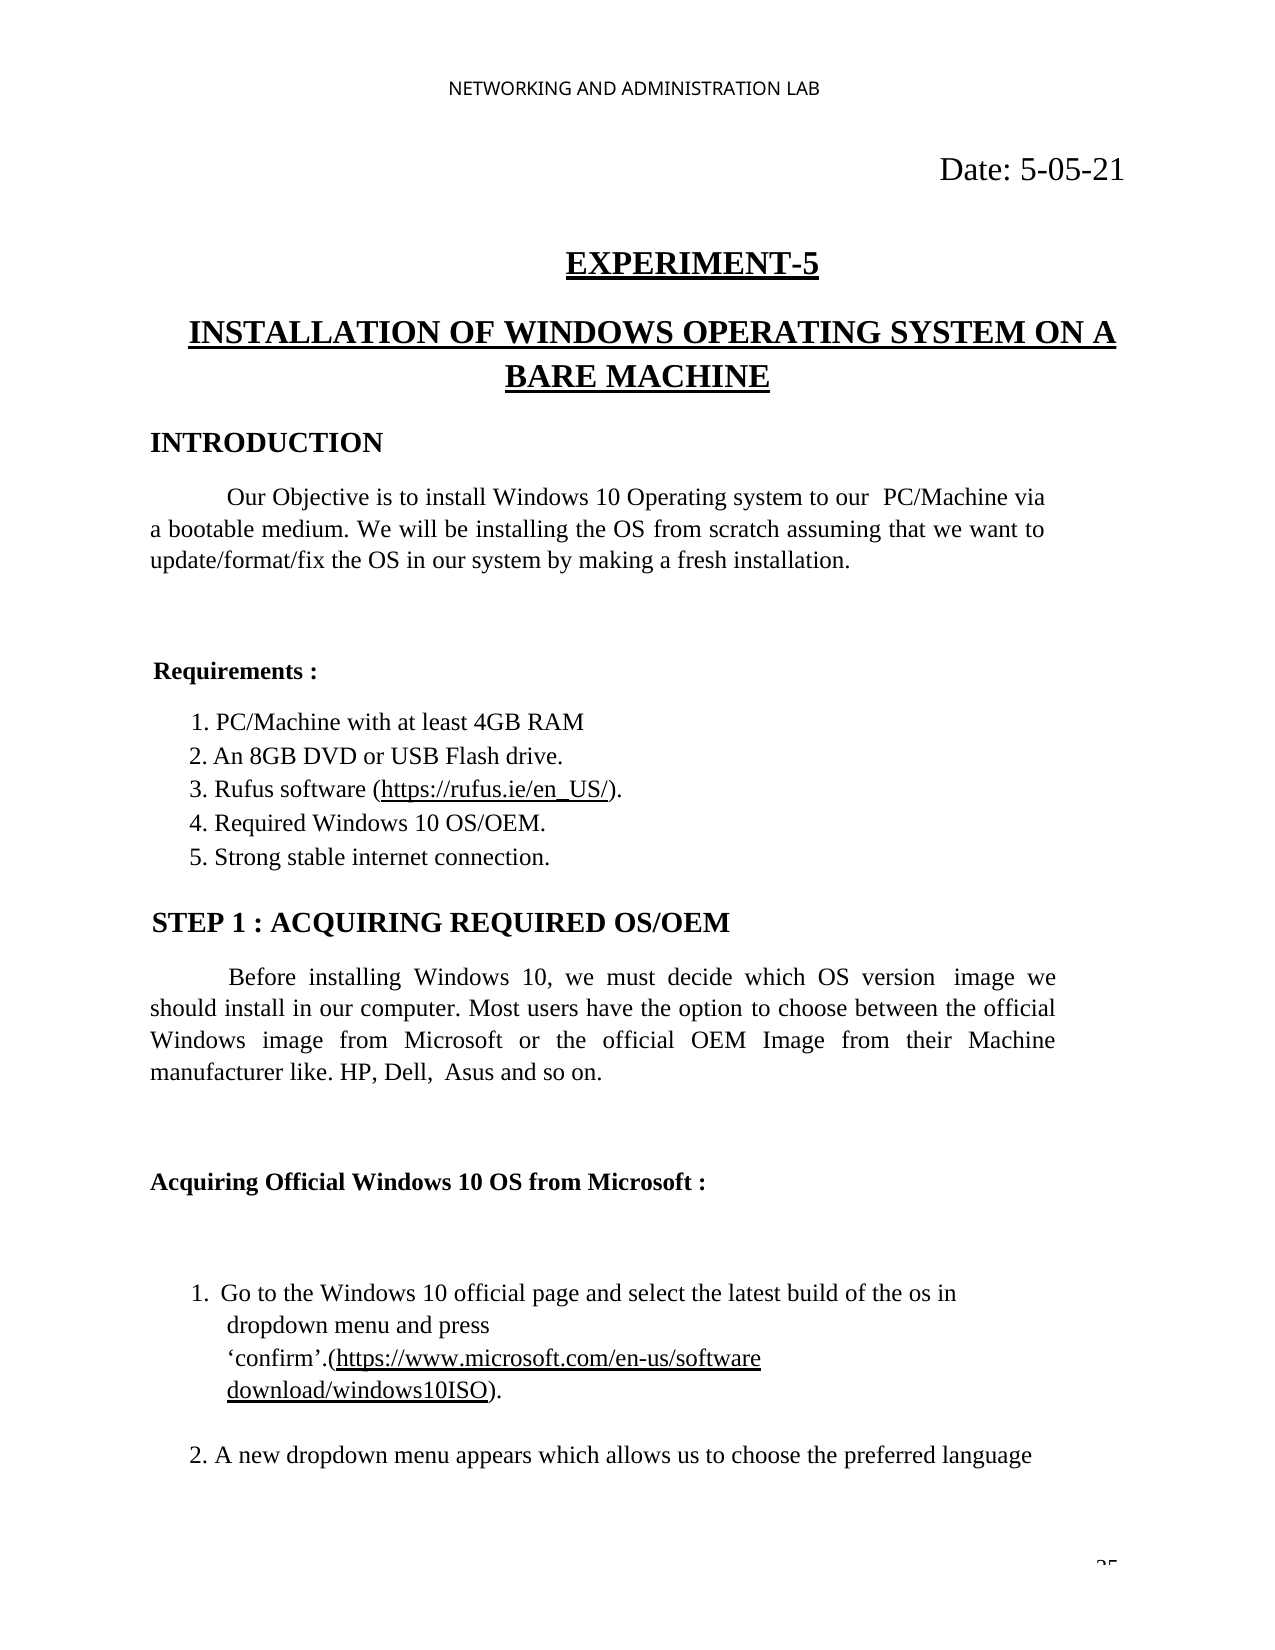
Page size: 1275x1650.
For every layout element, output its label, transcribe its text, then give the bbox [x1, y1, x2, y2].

list Go to the Windows 10 official page and select the latest build of the os in dropdown menu and press [191, 1278, 1025, 1339]
subtitle Acquiring Official Windows 10 OS from Microsoft : [150, 1167, 1275, 1196]
subtitle EXPERIMENT-5 [227, 243, 1158, 282]
text Date: 5-05-21 [123, 149, 1125, 188]
subtitle INTRODUCTION [150, 426, 1275, 459]
text ‘confirm’.(https://www.microsoft.com/en-us/software download/windows10ISO). [227, 1343, 1000, 1403]
subtitle STEP 1 : ACQUIRING REQUIRED OS/OEM [152, 905, 1275, 938]
text INSTALLATION OF WINDOWS OPERATING SYSTEM ON A [188, 312, 1275, 351]
list An 8GB DVD or USB Flash drive. [189, 741, 1275, 769]
list Strong stable internet connection. [189, 842, 1275, 871]
text Our Objective is to install Windows 10 Operating system to our PC/Machine via a bootable medium. We will be installing the OS from scratch assuming that we want to update/format/fix the OS in our system by making a fresh installation. [150, 482, 1045, 574]
text Before installing Windows 10, we must decide which OS version image we should install in our computer. Most users have the option to choose between the official Windows image from Microsoft or the official OEM Image from their Machine manufacturer like. HP, Dell, Asus and so on. [150, 962, 1056, 1085]
subtitle Requirements : [153, 656, 1275, 685]
list PC/Machine with at least 4GB RAM [191, 707, 1275, 736]
list Required Windows 10 OS/OEM. [189, 808, 1275, 837]
list Rufus software (https://rufus.ie/en_US/). [189, 774, 1275, 803]
subtitle BARE MACHINE [504, 357, 1275, 395]
list A new dropdown menu appears which allows us to choose the preferred language [189, 1440, 1275, 1468]
